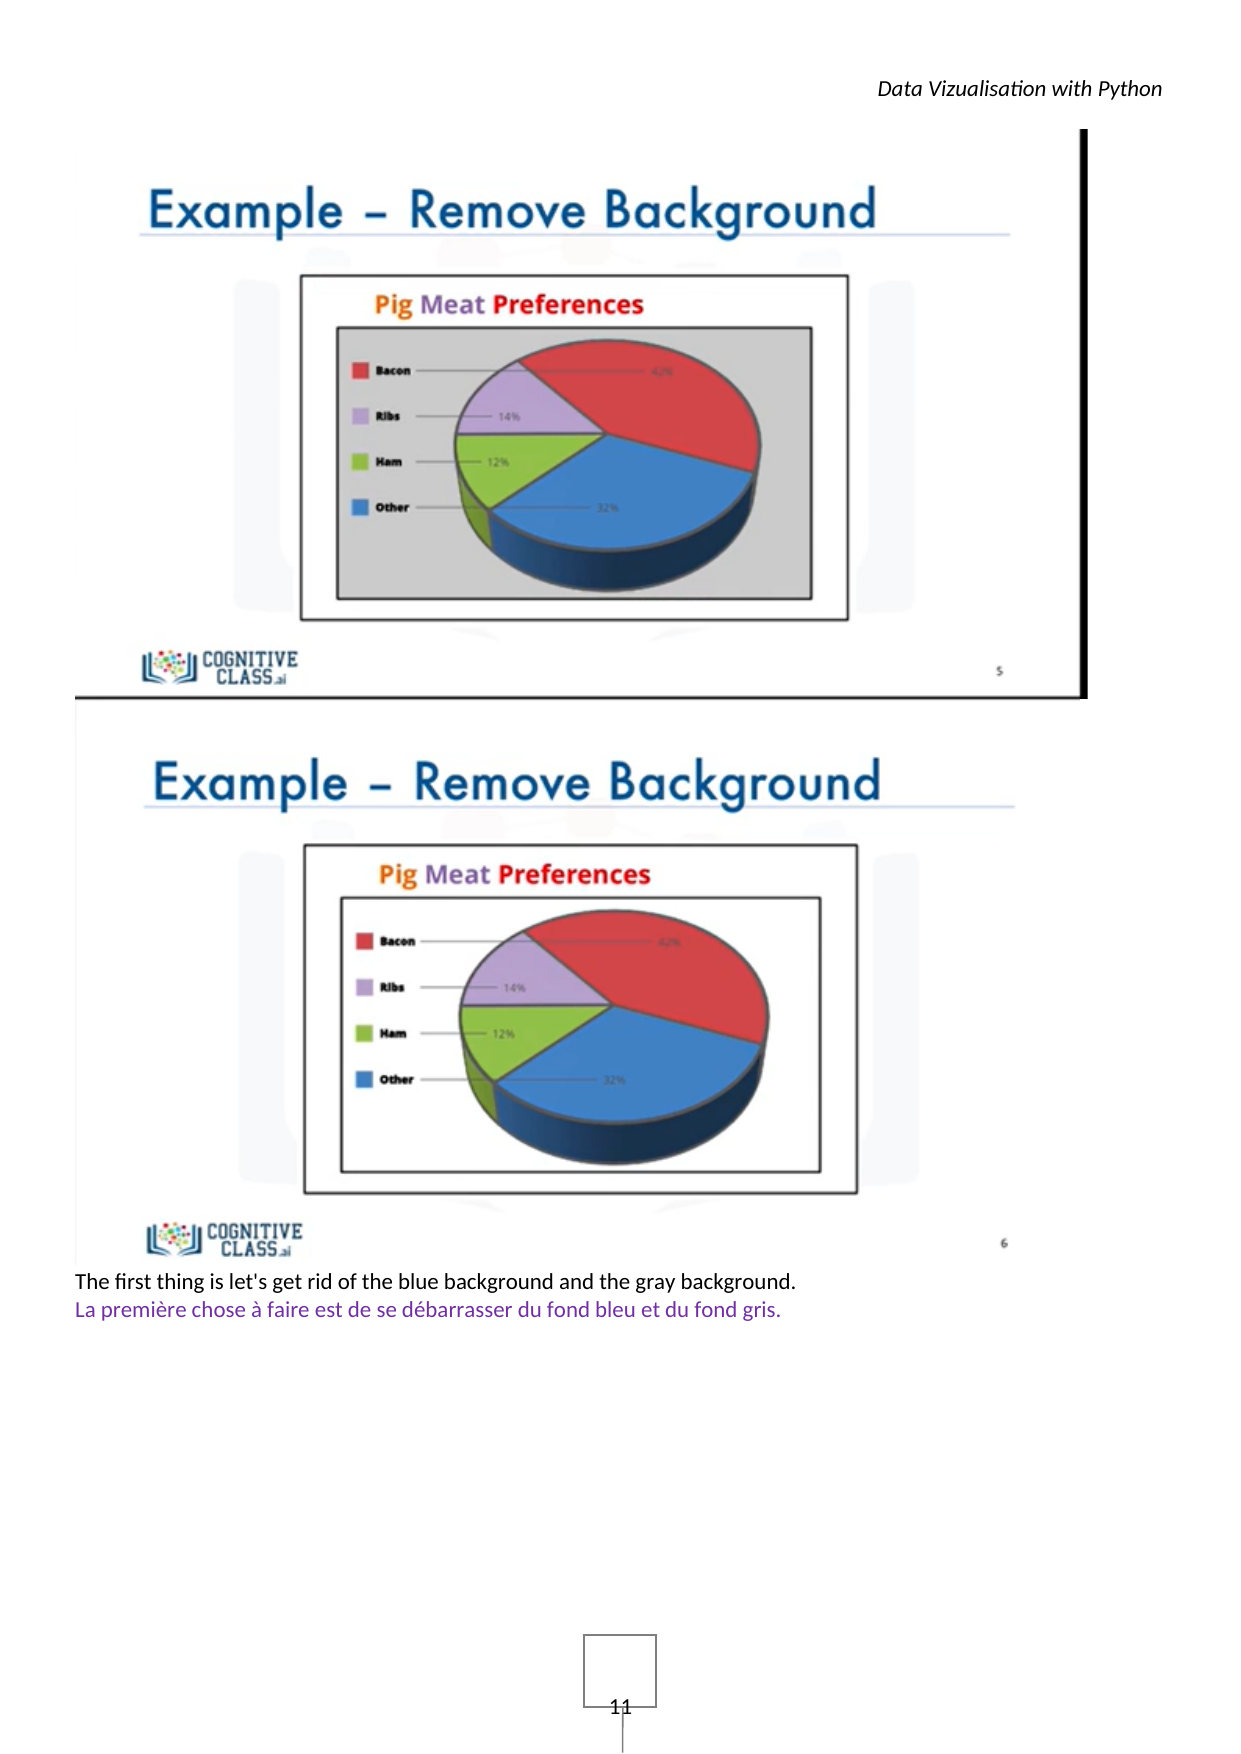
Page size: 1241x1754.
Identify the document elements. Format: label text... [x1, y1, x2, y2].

picture [75, 129, 1088, 1268]
text La première chose à faire est de se débarrasser du fond bleu et du fond gris. [75, 1296, 1165, 1323]
text The first thing is let's get rid of the blue background and the gray background. [75, 1267, 1165, 1296]
